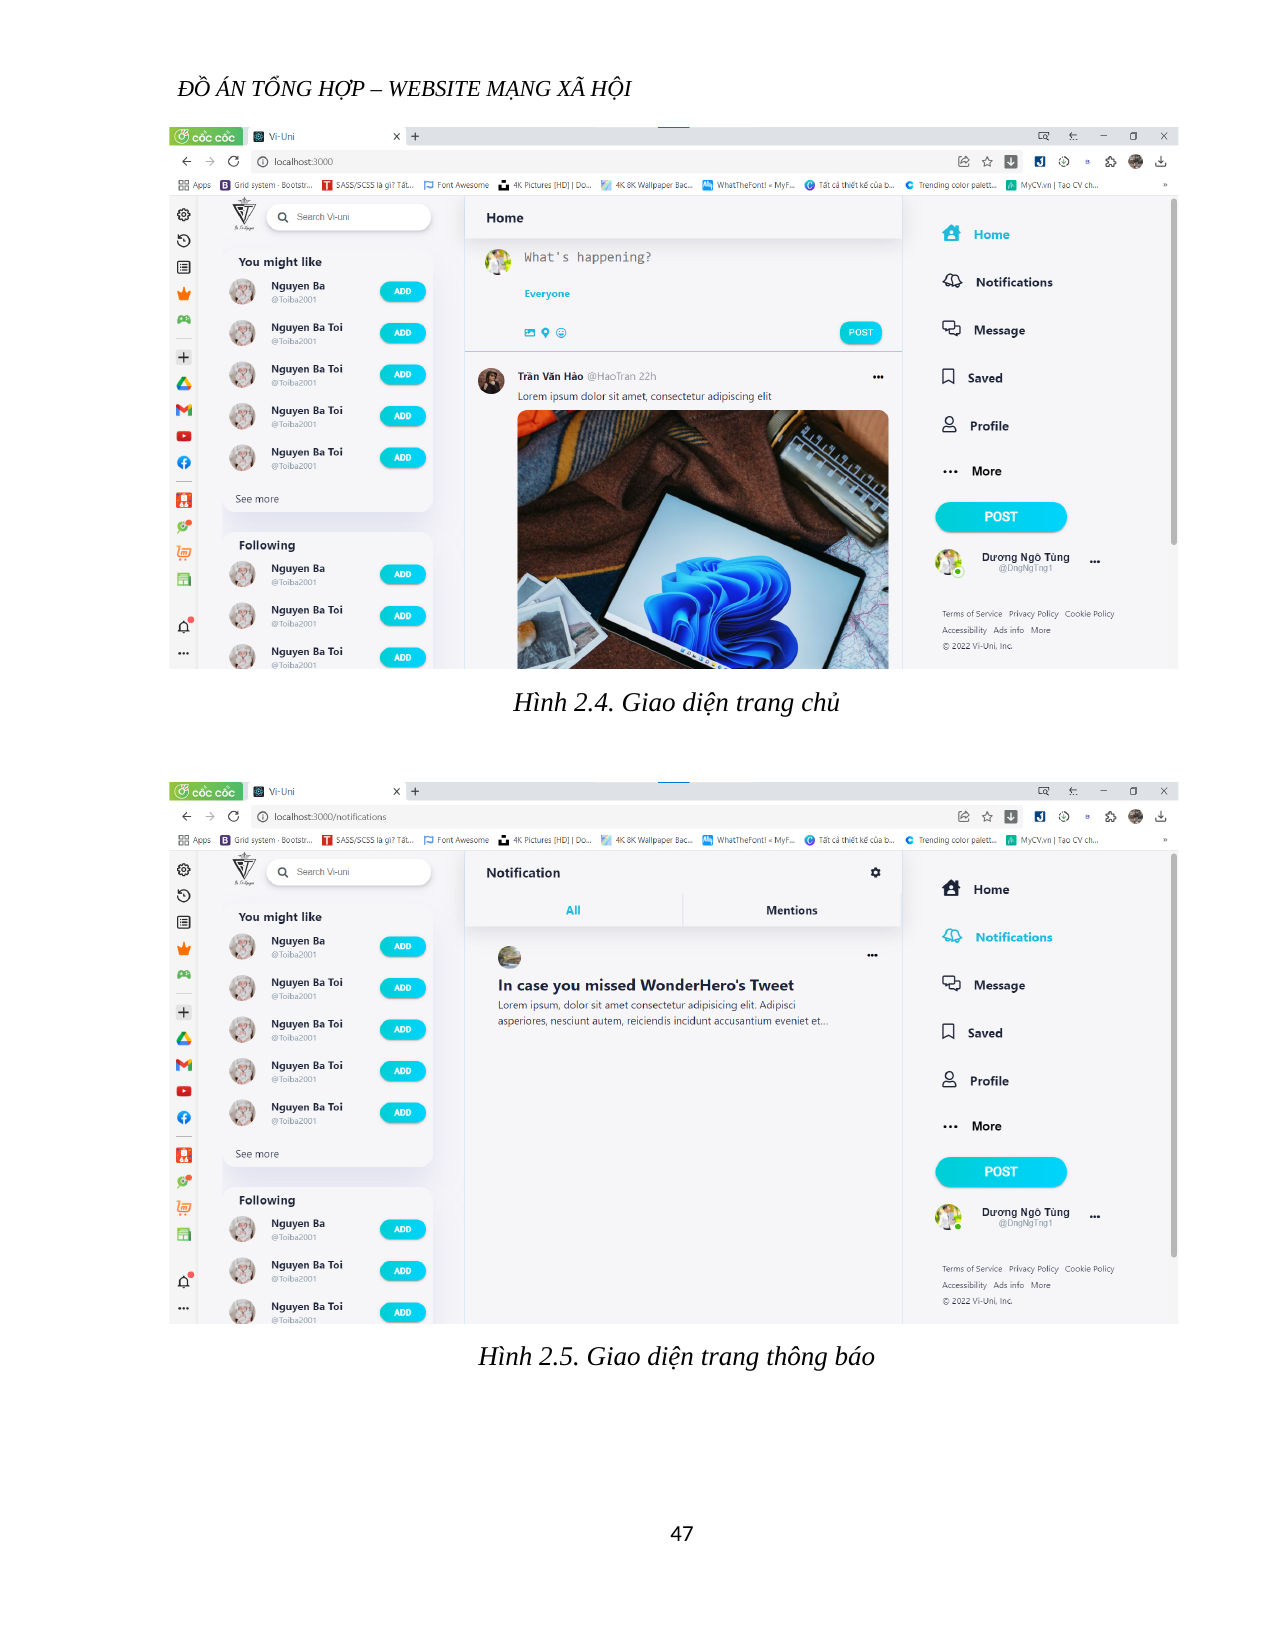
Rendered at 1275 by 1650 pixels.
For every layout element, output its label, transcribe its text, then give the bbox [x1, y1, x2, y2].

picture [169, 127, 1179, 669]
picture [169, 782, 1179, 1324]
text Hình 2.4. Giao diện trang chủ [169, 686, 1186, 717]
text Hình 2.5. Giao diện trang thông báo [169, 1340, 1186, 1371]
